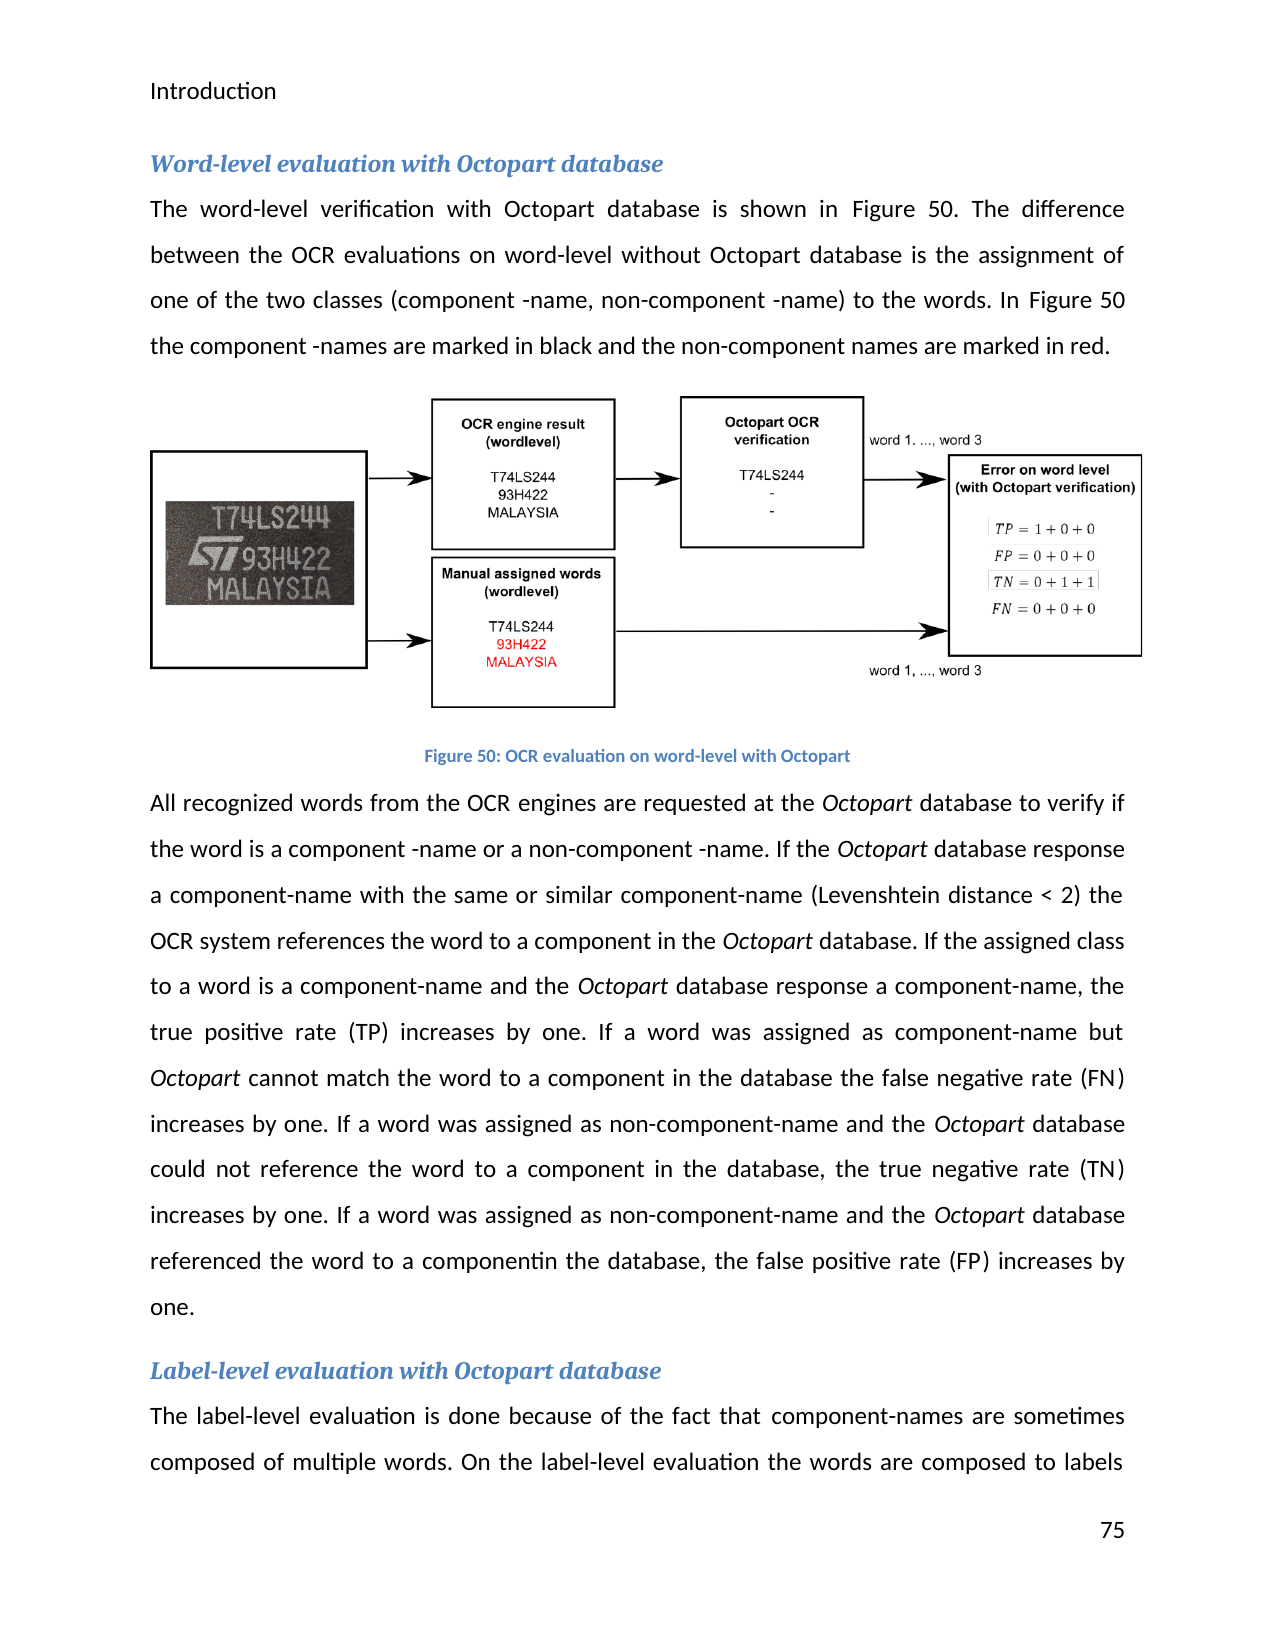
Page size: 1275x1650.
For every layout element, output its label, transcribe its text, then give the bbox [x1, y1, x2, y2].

text The word-level verification with Octopart database is shown in Figure 50. The difference between the OCR evaluations on word-level without Octopart database is the assignment of one of the two classes (component -name, non-component -name) to the words. In Figure 50 the component -names are marked in black and the non-component names are marked in red. [150, 193, 1125, 361]
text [150, 1400, 1125, 1477]
picture [150, 396, 1143, 708]
subtitle Label-level evaluation with Octopart database [150, 1357, 1125, 1386]
text All recognized words from the OCR engines are requested at the Octopart database to verify if the word is a component -name or a non-component -name. If the Octopart database response a component-name with the same or similar component-name (Levenshtein distance < 2) the OCR system references the word to a component in the Octopart database. If the assigned class to a word is a component-name and the Octopart database response a component-name, the true positive rate (TP) increases by one. If a word was assigned as component-name but Octopart cannot match the word to a component in the database the false negative rate (FN) increases by one. If a word was assigned as non-component-name and the Octopart database could not reference the word to a component in the database, the true negative rate (TN) increases by one. If a word was assigned as non-component-name and the Octopart database referenced the word to a componentin the database, the false positive rate (FP) increases by one. [150, 788, 1125, 1321]
subtitle Word-level evaluation with Octopart database [150, 150, 1125, 179]
